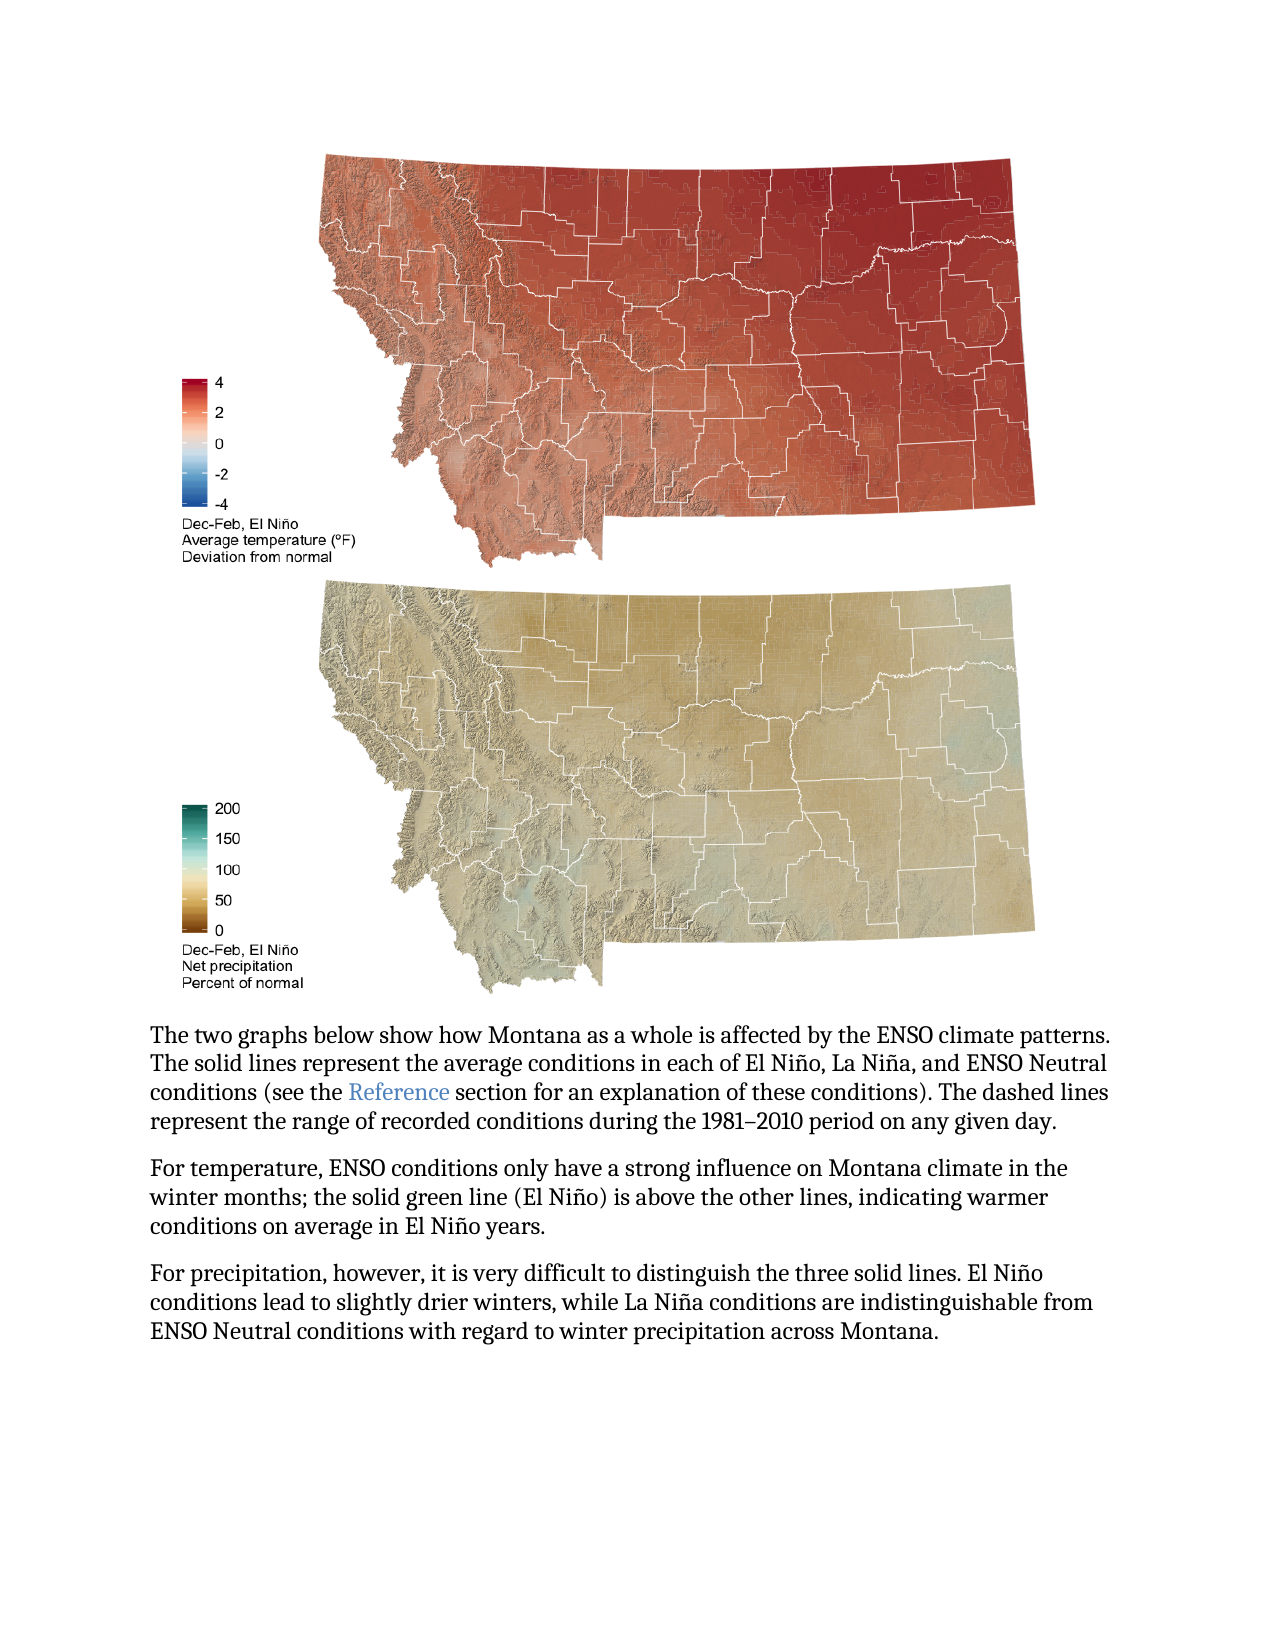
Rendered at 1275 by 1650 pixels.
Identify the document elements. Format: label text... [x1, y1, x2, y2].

text The two graphs below show how Montana as a whole is affected by the ENSO climate patterns. The solid lines represent the average conditions in each of El Niño, La Niña, and ENSO Neutral conditions (see the Reference section for an explanation of these conditions). The dashed lines represent the range of recorded conditions during the 1981–2010 period on any given day. [150, 1021, 1125, 1136]
text For temperature, ENSO conditions only have a strong influence on Montana climate in the winter months; the solid green line (El Niño) is above the other lines, indicating warmer conditions on average in El Niño years. [150, 1154, 1125, 1241]
text For precipitation, however, it is very difficult to distinguish the three solid lines. El Niño conditions lead to slightly drier winters, while La Niña conditions are indistinguishable from ENSO Neutral conditions with regard to winter precipitation across Montana. [150, 1259, 1125, 1346]
picture [168, 150, 1044, 1002]
